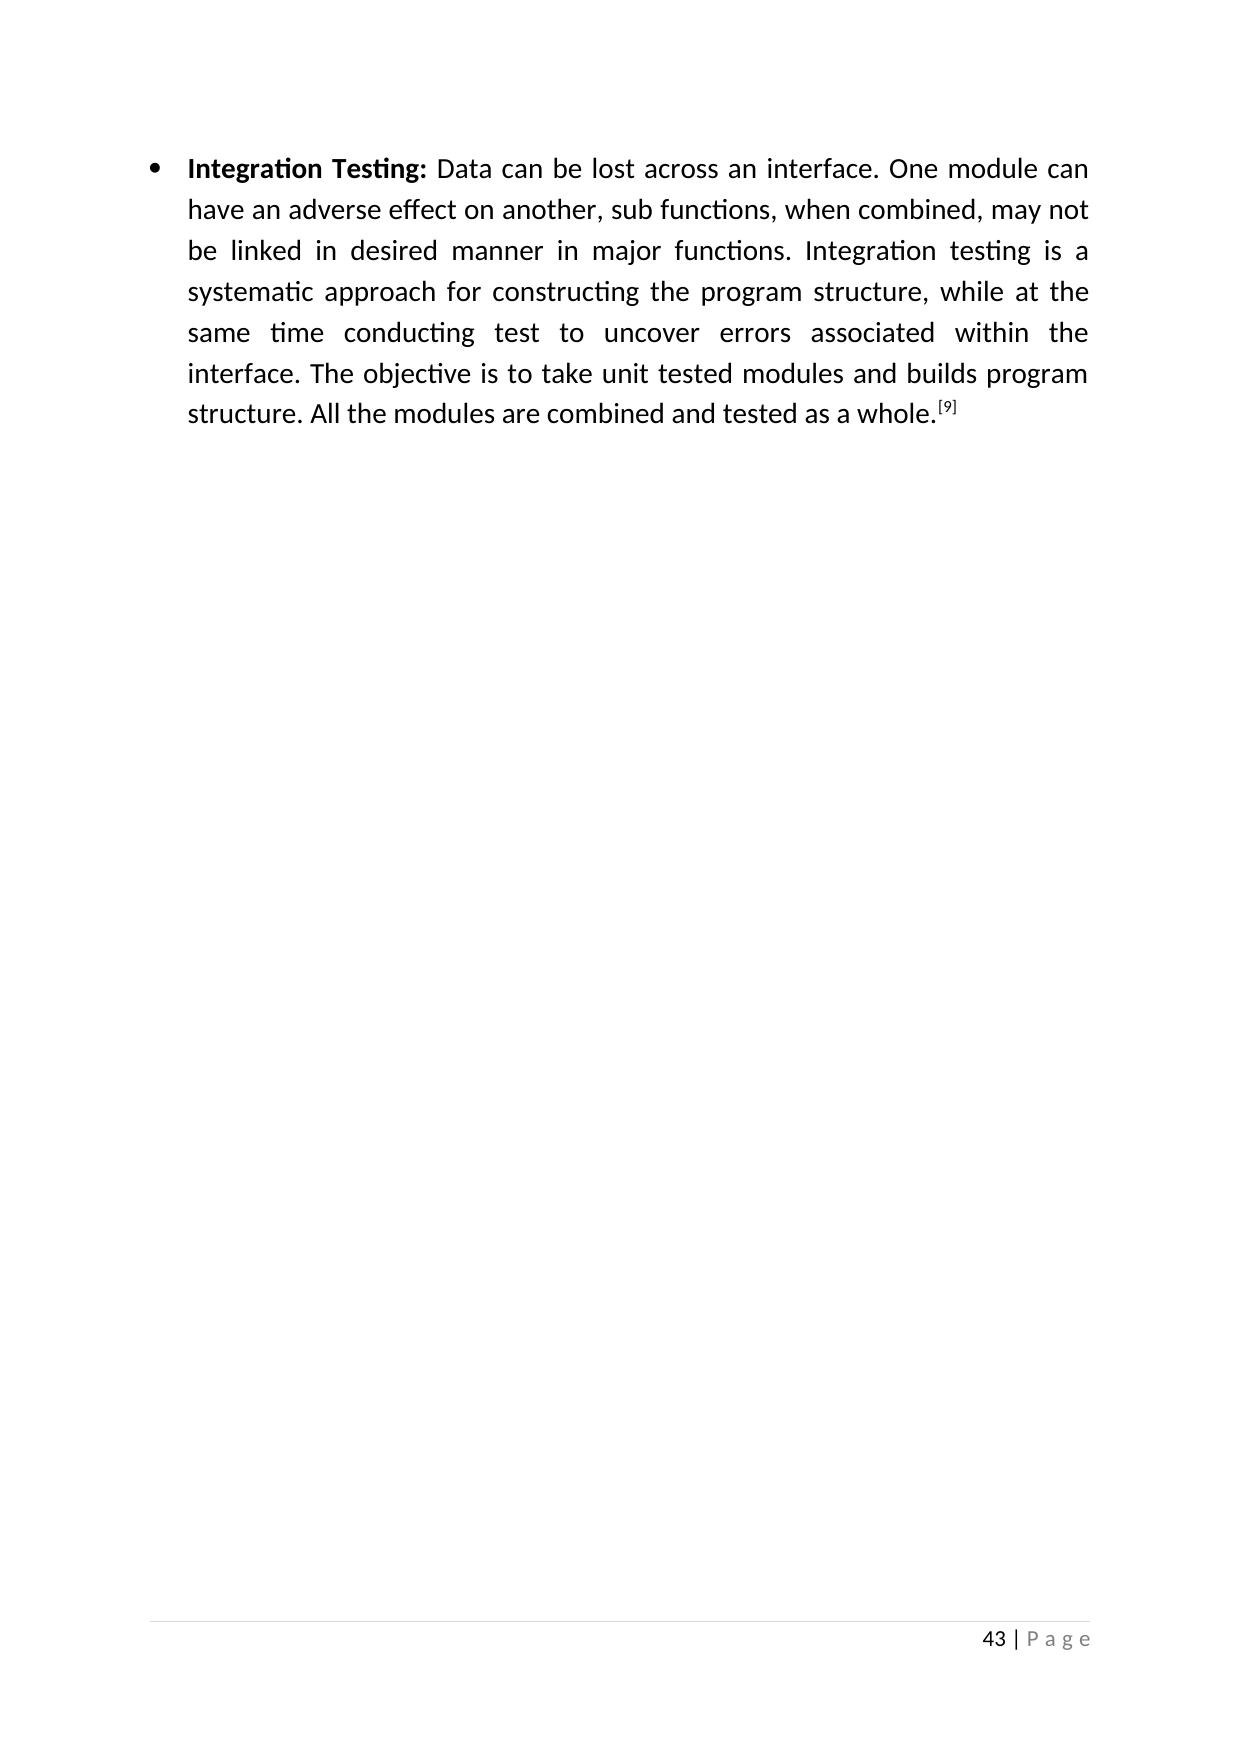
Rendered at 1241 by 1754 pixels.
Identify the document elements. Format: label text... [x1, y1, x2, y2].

list Integration Testing: Data can be lost across an interface. One module can have an adverse effect on another, sub functions, when combined, may not be linked in desired manner in major functions. Integration testing is a systematic approach for constructing the program structure, while at the same time conducting test to uncover errors associated within the interface. The objective is to take unit tested modules and builds program structure. All the modules are combined and tested as a whole.[9] [150, 150, 1090, 431]
